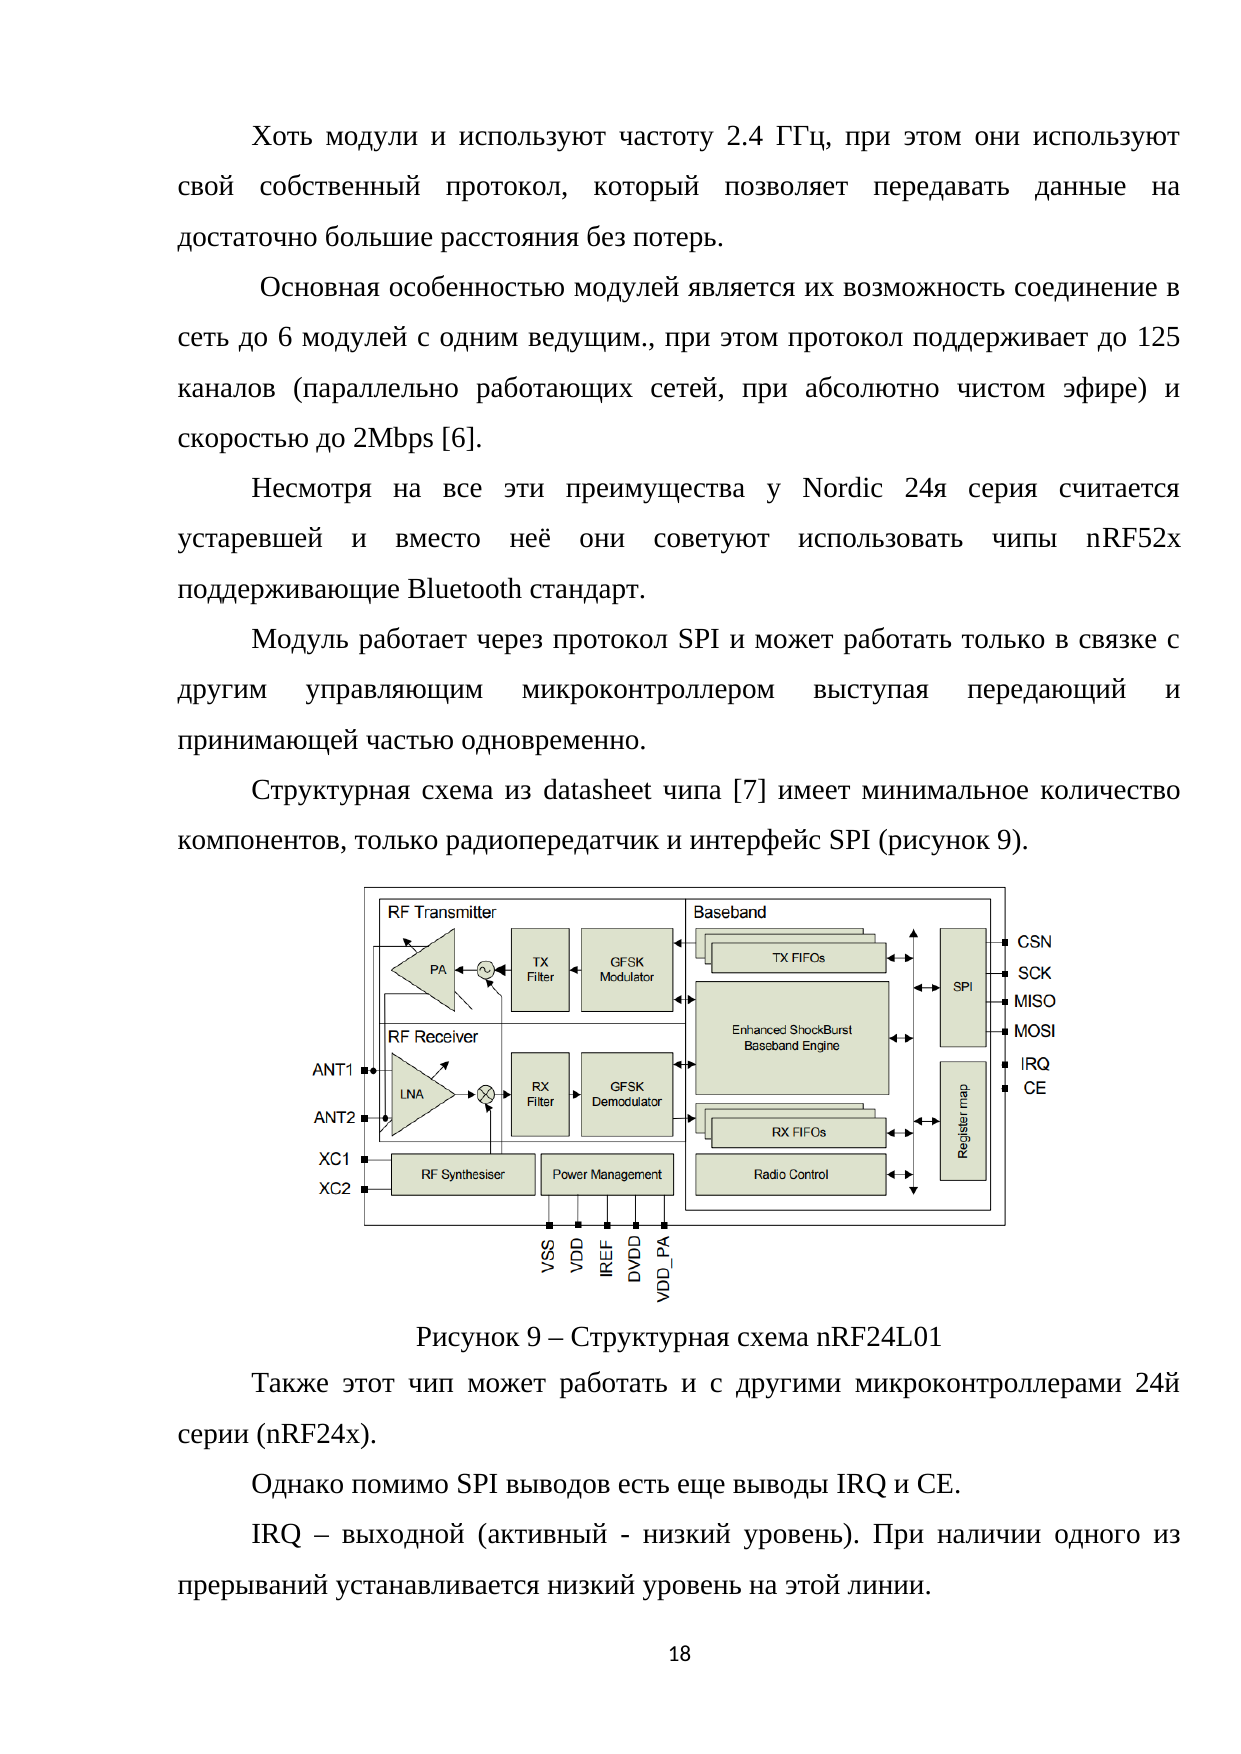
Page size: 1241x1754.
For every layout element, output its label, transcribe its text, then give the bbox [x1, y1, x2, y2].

picture [298, 872, 1060, 1307]
text Однако помимо SPI выводов есть еще выводы IRQ и CE. [177, 1466, 1181, 1500]
text Структурная схема из datasheet чипа [7] имеет минимальное количество компонентов, только радиопередатчик и интерфейс SPI (рисунок 9). [177, 772, 1181, 856]
text Основная особенностью модулей является их возможность соединение в сеть до 6 модулей с одним ведущим., при этом протокол поддерживает до 125 каналов (параллельно работающих сетей, при абсолютно чистом эфире) и скоростью до 2Mbps [6]. [177, 269, 1181, 453]
text IRQ – выходной (активный - низкий уровень). При наличии одного из прерываний устанавливается низкий уровень на этой линии. [177, 1517, 1181, 1600]
text Рисунок 9 – Структурная схема nRF24L01 [177, 1319, 1181, 1353]
text Также этот чип может работать и с другими микроконтроллерами 24й серии (nRF24x). [177, 1366, 1181, 1449]
text Модуль работает через протокол SPI и может работать только в связке с другим управляющим микроконтроллером выступая передающий и принимающей частью одновременно. [177, 621, 1181, 755]
text Хоть модули и используют частоту 2.4 ГГц, при этом они используют свой собственный протокол, который позволяет передавать данные на достаточно большие расстояния без потерь. [177, 118, 1181, 252]
text Несмотря на все эти преимущества у Nordic 24я серия считается устаревшей и вместо неё они советуют использовать чипы nRF52x поддерживающие Bluetooth стандарт. [177, 470, 1181, 604]
